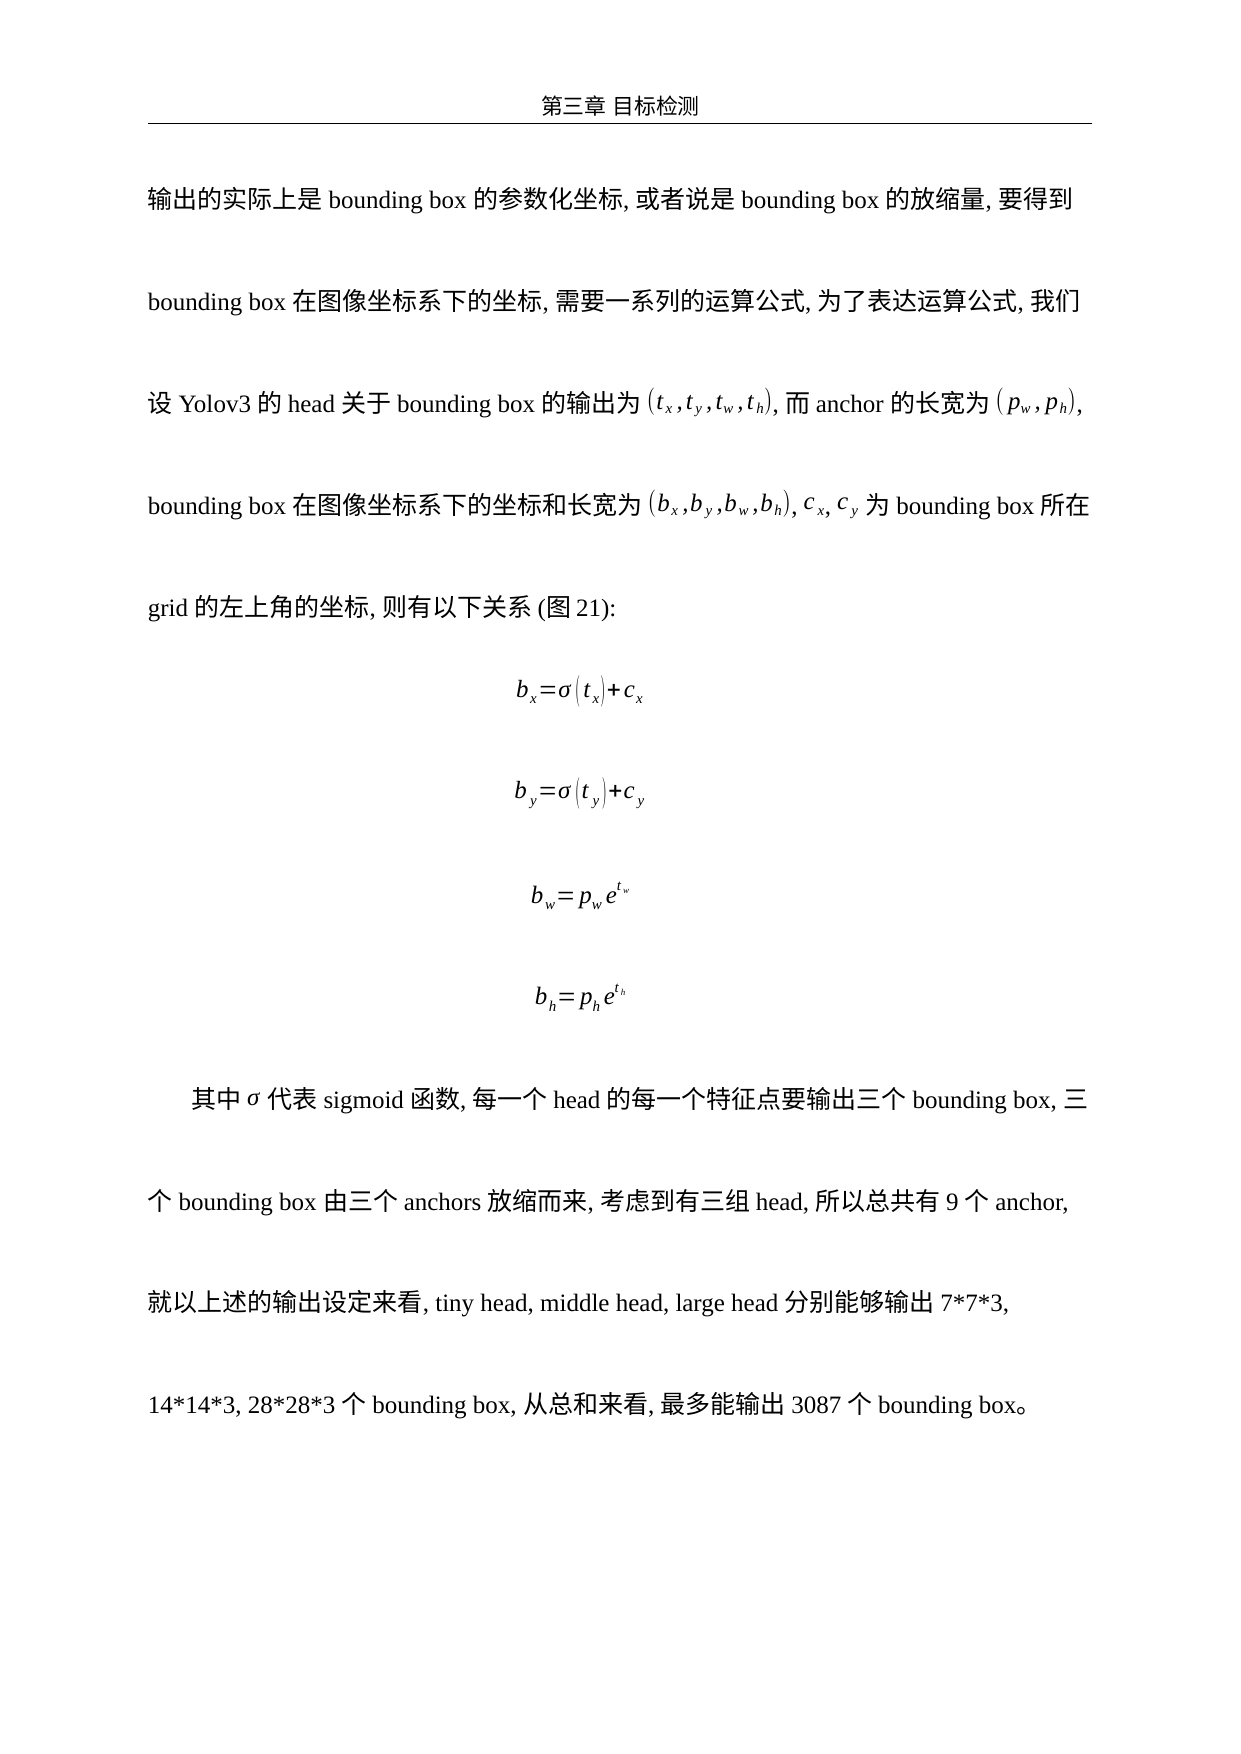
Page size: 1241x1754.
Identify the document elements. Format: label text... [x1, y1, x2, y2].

text (29) [148, 962, 1092, 1030]
text 其中 代表 sigmoid 函数, 每一个 head 的每一个特征点要输出三个 bounding box, 三个 bounding box 由三个 anchors 放缩而来, 考虑到有三组 head, 所以总共有 9 个 anchor, 就以上述的输出设定来看, tiny head, middle head, large head 分别能够输出 7*7*3, 14*14*3, 28*28*3 个 bounding box, 从总和来看, 最多能输出 3087 个 bounding box。 [148, 1063, 1092, 1437]
text (26) [148, 657, 1092, 725]
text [148, 164, 1092, 639]
text (28) [148, 860, 1092, 928]
text (27) [148, 759, 1092, 827]
